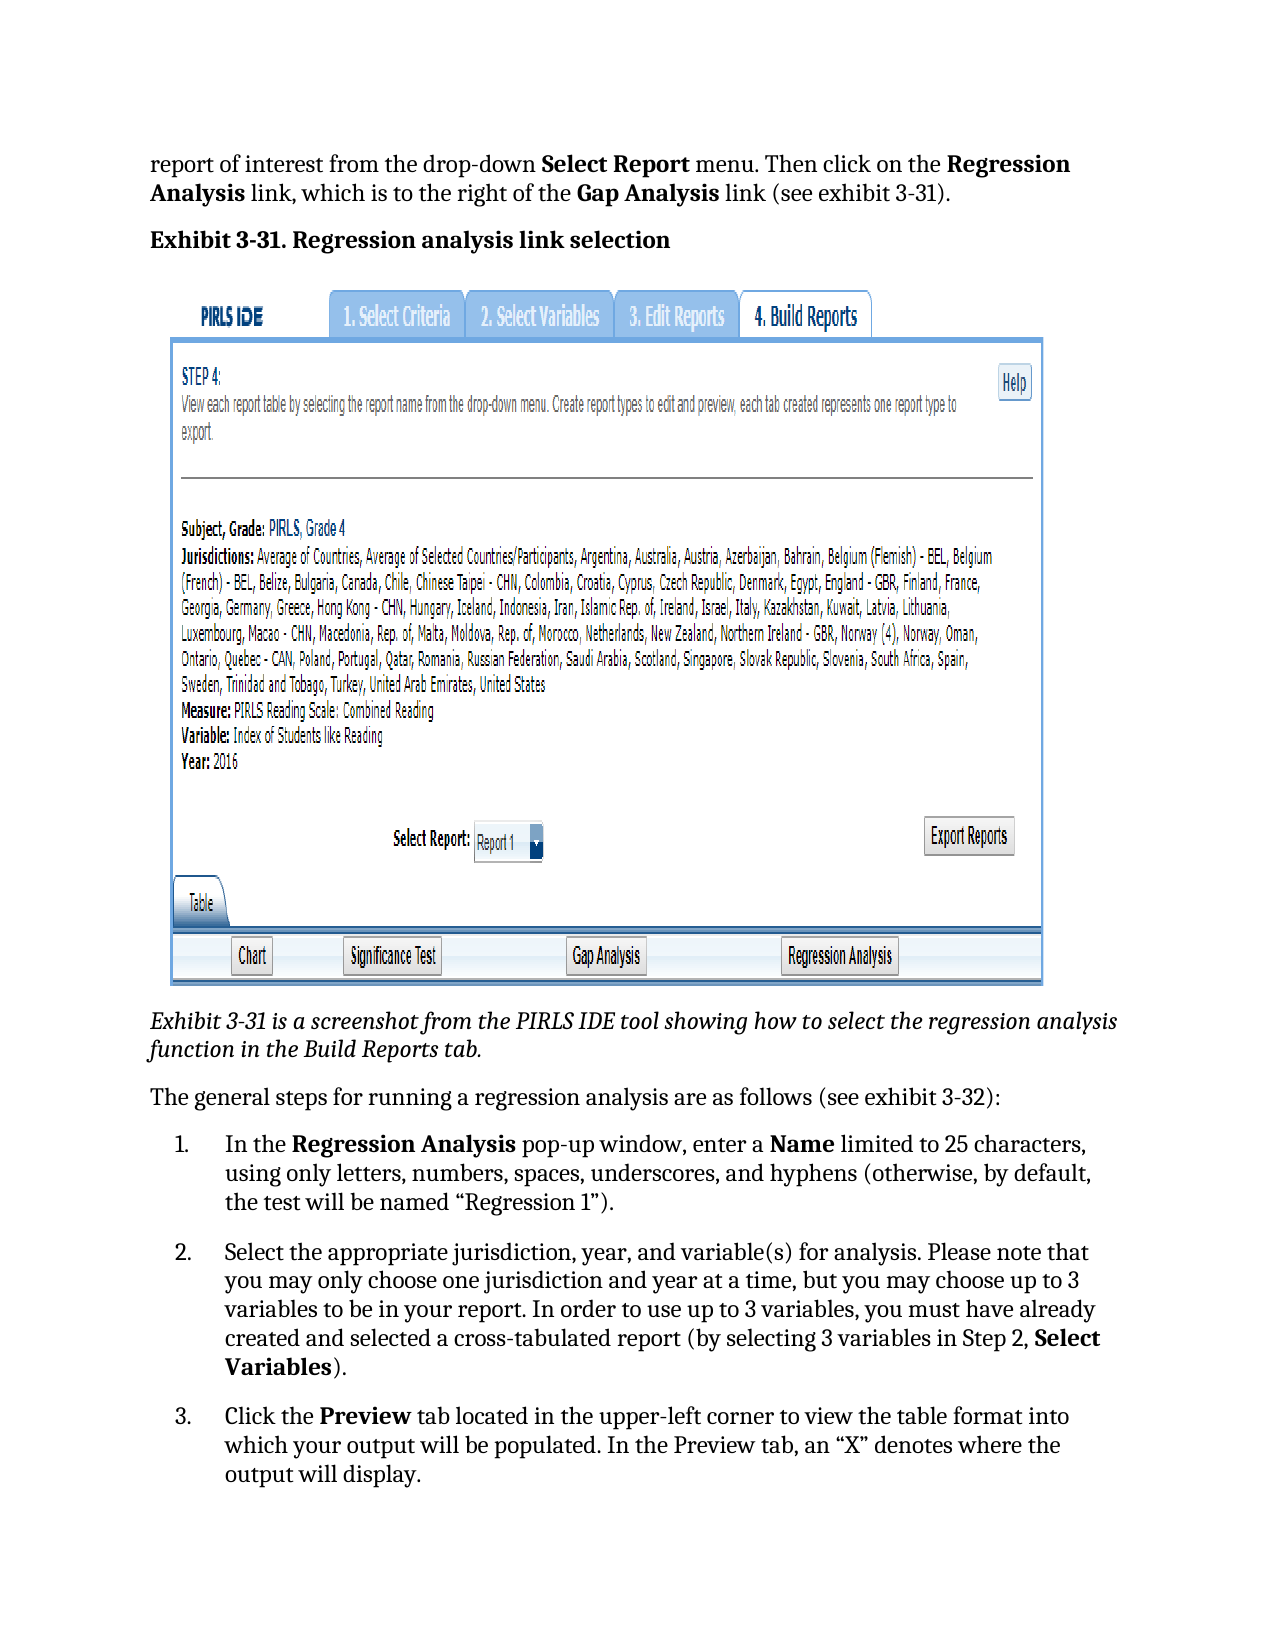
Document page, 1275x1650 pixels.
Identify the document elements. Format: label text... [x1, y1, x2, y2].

text The general steps for running a regression analysis are as follows (see exhibit 3-32): [150, 1083, 1125, 1112]
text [150, 150, 1125, 207]
text Exhibit 3-31 is a screenshot from the PIRLS IDE tool showing how to select the regression analysis function in the Build Reports tab. [150, 1007, 1125, 1064]
text Exhibit 3-31. Regression analysis link selection [150, 226, 1125, 255]
list Select the appropriate jurisdiction, year, and variable(s) for analysis. Please note that you may only choose one jurisdiction and year at a time, but you may choose up to 3 variables to be in your report. In order to use up to 3 variables, you must have already created and selected a cross-tabulated report (by selecting 3 variables in Step 2, Select Variables). [175, 1237, 1125, 1381]
list Click the Preview tab located in the upper-left corner to view the table format into which your output will be populated. In the Preview tab, an “X” denotes where the output will display. [175, 1402, 1125, 1488]
list In the Regression Analysis pop-up window, enter a Name limited to 25 characters, using only letters, numbers, spaces, underscores, and hyphens (otherwise, by default, the test will be named “Regression 1”). [175, 1130, 1125, 1217]
picture [168, 273, 1044, 986]
